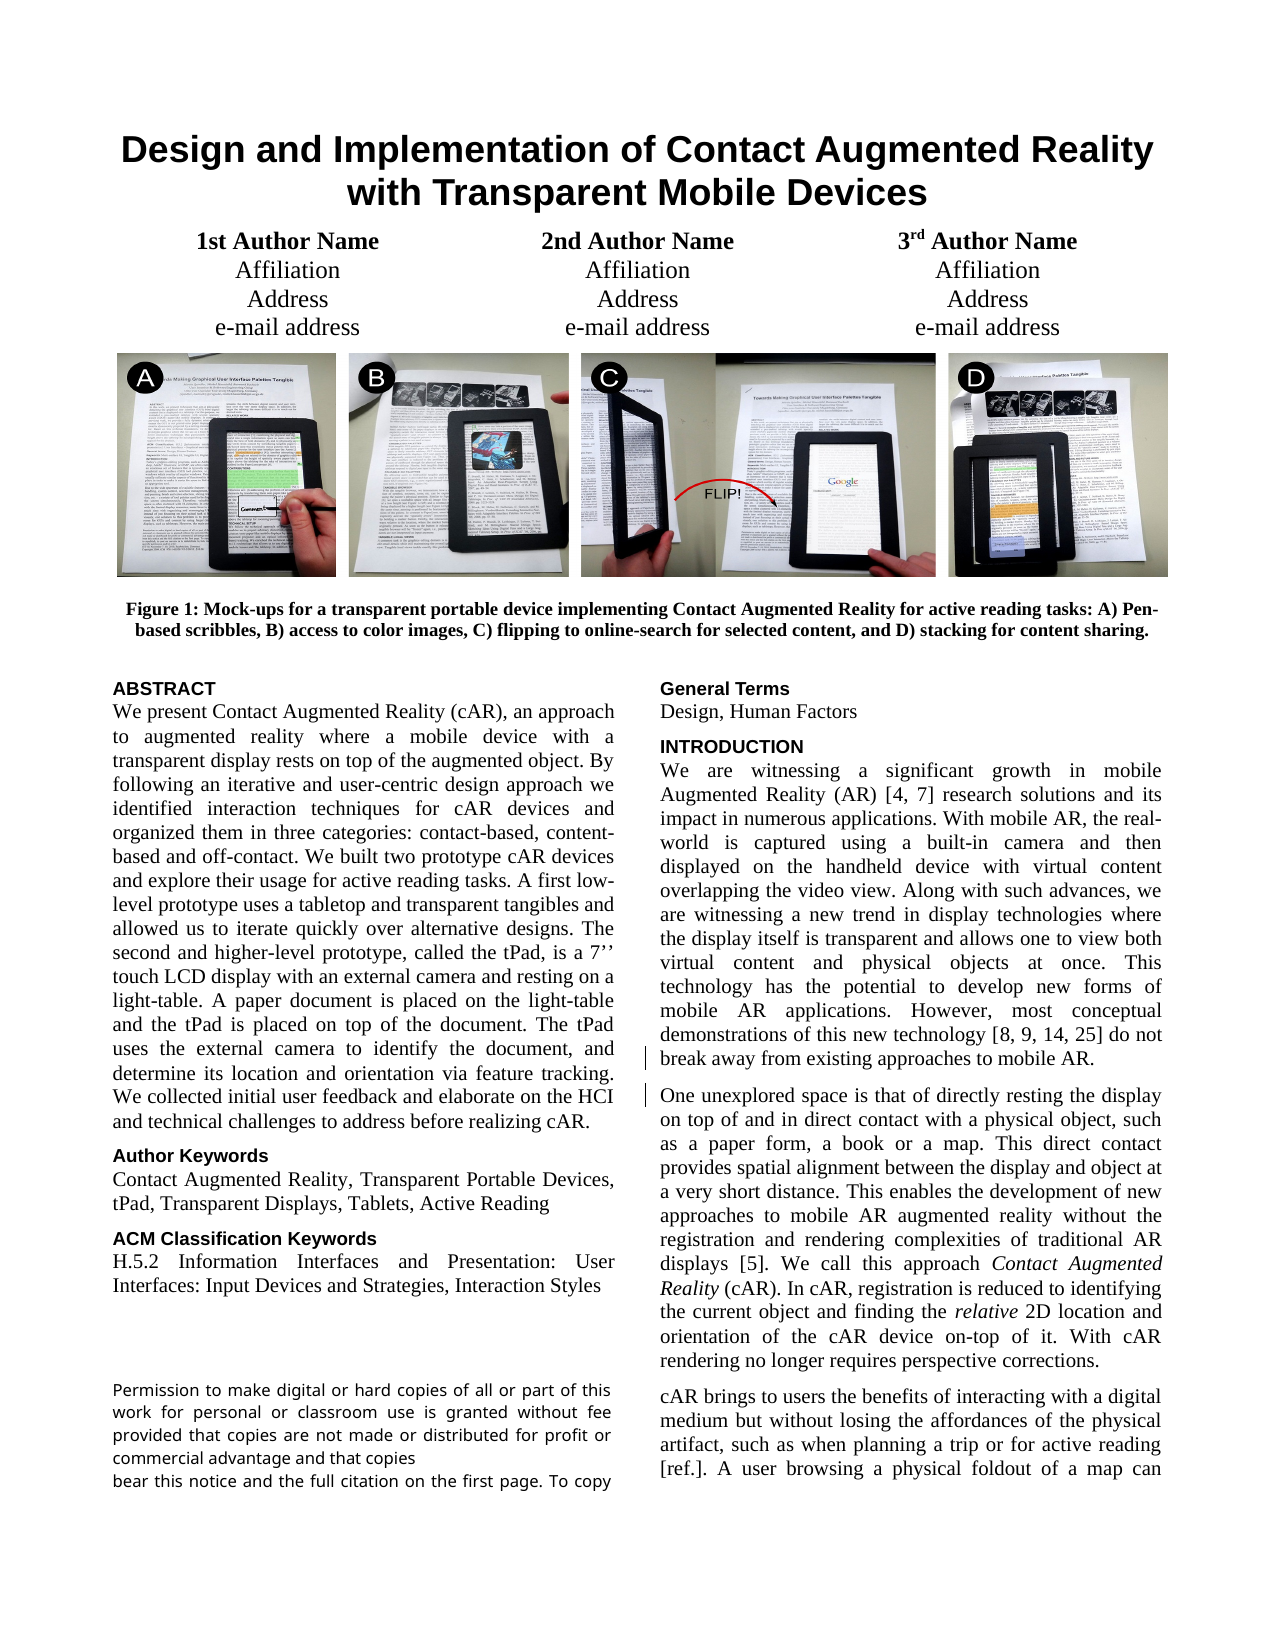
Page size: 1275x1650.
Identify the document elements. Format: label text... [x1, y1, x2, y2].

text One unexplored space is that of directly resting the display on top of and in direct contact with a physical object, such as a paper form, a book or a map. This direct contact provides spatial alignment between the display and object at a very short distance. This enables the development of new approaches to mobile AR augmented reality without the registration and rendering complexities of traditional AR displays [4]. We call this approach Contact Augmented Reality (cAR). In cAR, registration is reduced to identifying the current object and finding the relative 2D location and orientation of the cAR device on-top of it. With cAR rendering no longer requires perspective corrections. [660, 1083, 1162, 1372]
subtitle INTRODUCTION [660, 736, 1162, 758]
picture [117, 353, 1168, 577]
table_header 1st Author Name Affiliation Address e-mail address [113, 226, 462, 341]
subtitle General Terms [660, 678, 1162, 699]
text Design, Human Factors [660, 699, 1162, 723]
table_header 2nd Author Name Affiliation Address e-mail address [463, 226, 812, 341]
text H.5.2 Information Interfaces and Presentation: User Interfaces: Input Devices and Strategies, Interaction Styles [112, 1249, 615, 1297]
subtitle ACM Classification Keywords [112, 1227, 615, 1249]
subtitle Author Keywords [112, 1145, 615, 1167]
subtitle ABSTRACT [112, 678, 615, 699]
text Contact Augmented Reality, Transparent Portable Devices, tPad, Transparent Displays, Tablets, Active Reading [112, 1167, 615, 1215]
table_header 3rd Author Name Affiliation Address e-mail address [813, 226, 1162, 341]
text We present Contact Augmented Reality (cAR), an approach to augmented reality where a mobile device with a transparent display rests on top of the augmented object. By following an iterative and user-centric design approach we identified interaction techniques for cAR devices and organized them in three categories: contact-based, content-based and off-contact. We built two prototype cAR devices and explore their usage for active reading tasks. A first low-level prototype uses a tabletop and transparent tangibles and allowed us to iterate quickly over alternative designs. The second and higher-level prototype, called the tPad, is a 7’’ touch LCD display with an external camera and resting on a light-table. A paper document is placed on the light-table and the tPad is placed on top of the document. The tPad uses the external camera to identify the document, and determine its location and orientation via feature tracking. We collected initial user feedback and elaborate on the HCI and technical challenges to address before realizing cAR. [112, 699, 615, 1133]
text We are witnessing a significant growth in mobile Augmented Reality (AR) [3, 6] research solutions and its impact in numerous applications. With mobile AR, the real-world is captured using a built-in camera and then displayed on the handheld device with virtual content overlapping the video view. Along with such advances, we are witnessing a new trend in display technologies where the display itself is transparent and allows one to view both virtual content and physical objects at once. This technology has the potential to develop new forms of mobile AR applications. However, most conceptual demonstrations of this new technology [7, 8, 11, 19] do not break away from existing approaches to mobile AR. [660, 758, 1162, 1070]
title Design and Implementation of Contact Augmented Reality with Transparent Mobile Devices [112, 127, 1162, 214]
